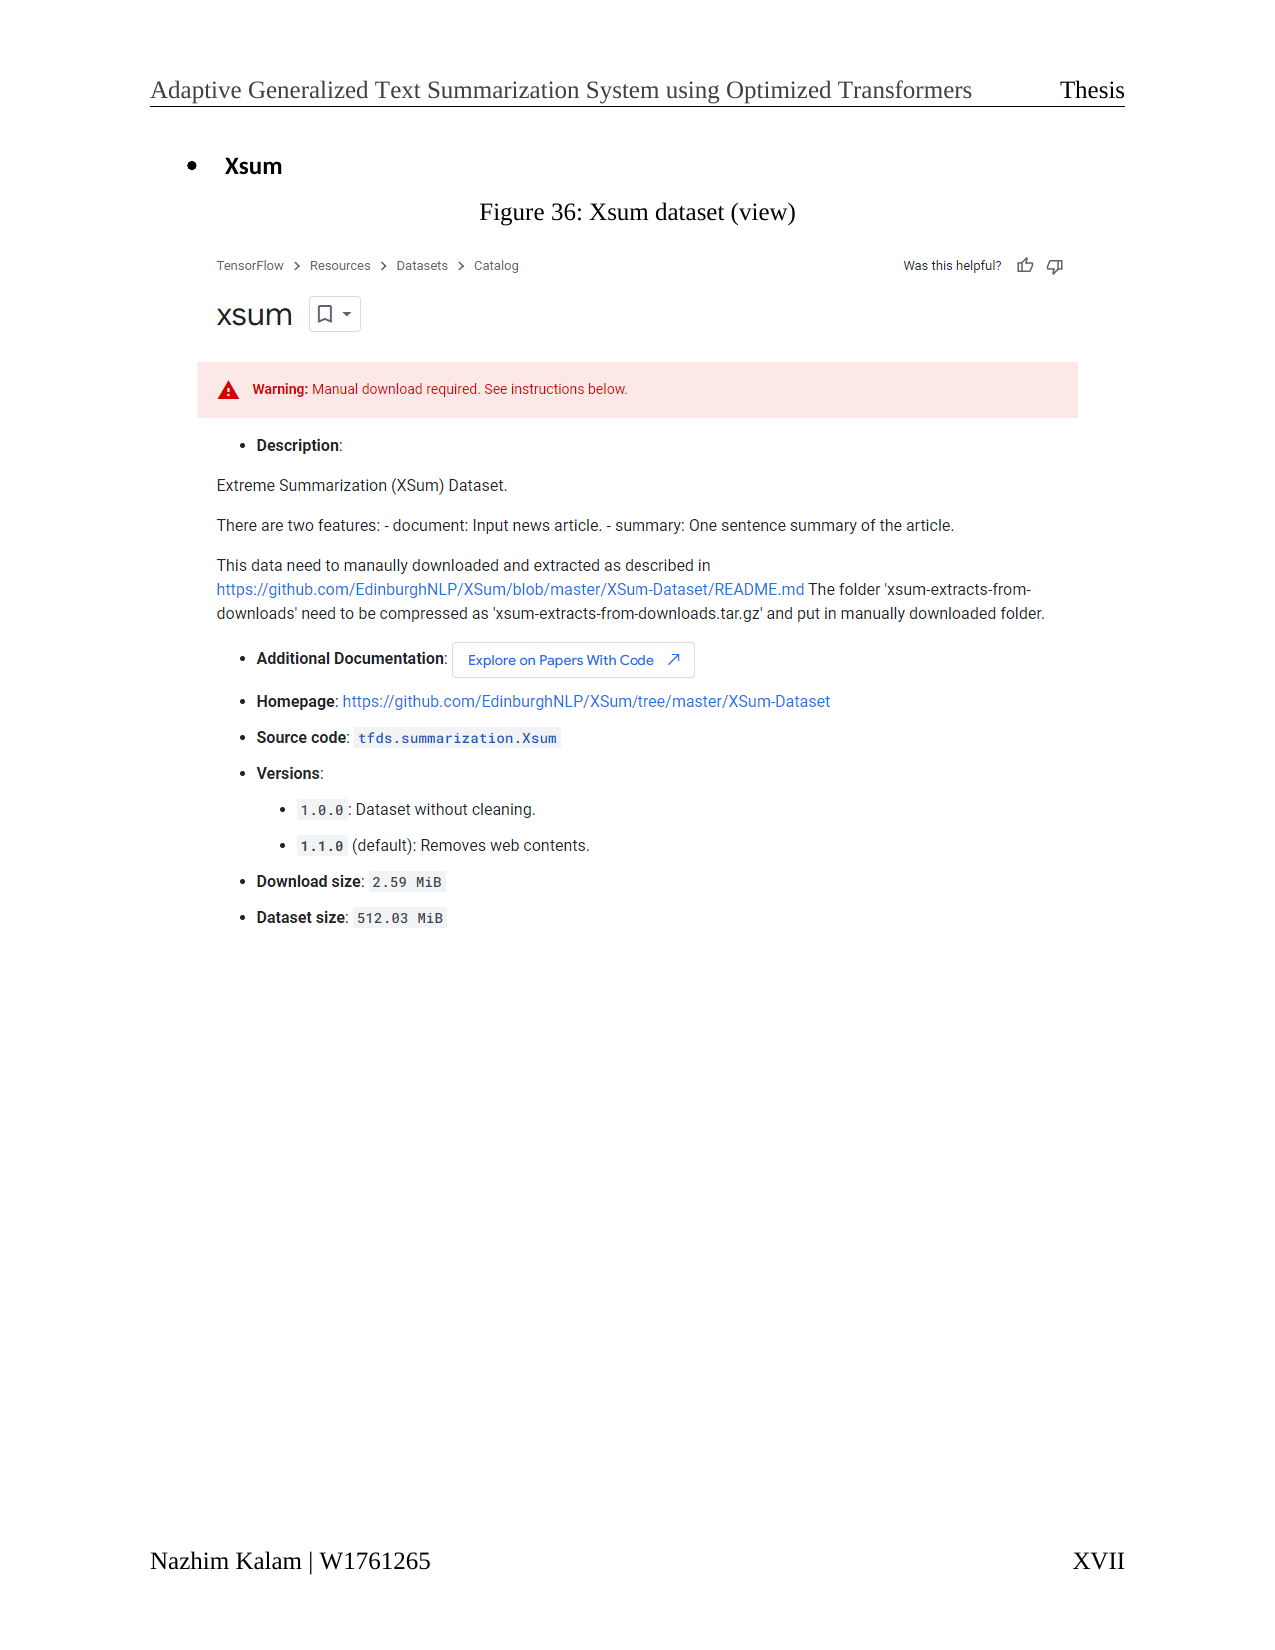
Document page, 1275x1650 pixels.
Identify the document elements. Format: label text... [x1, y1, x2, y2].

text Figure 36: Xsum dataset (view) [150, 197, 1125, 226]
picture [197, 251, 1078, 932]
list Xsum [187, 150, 1125, 181]
